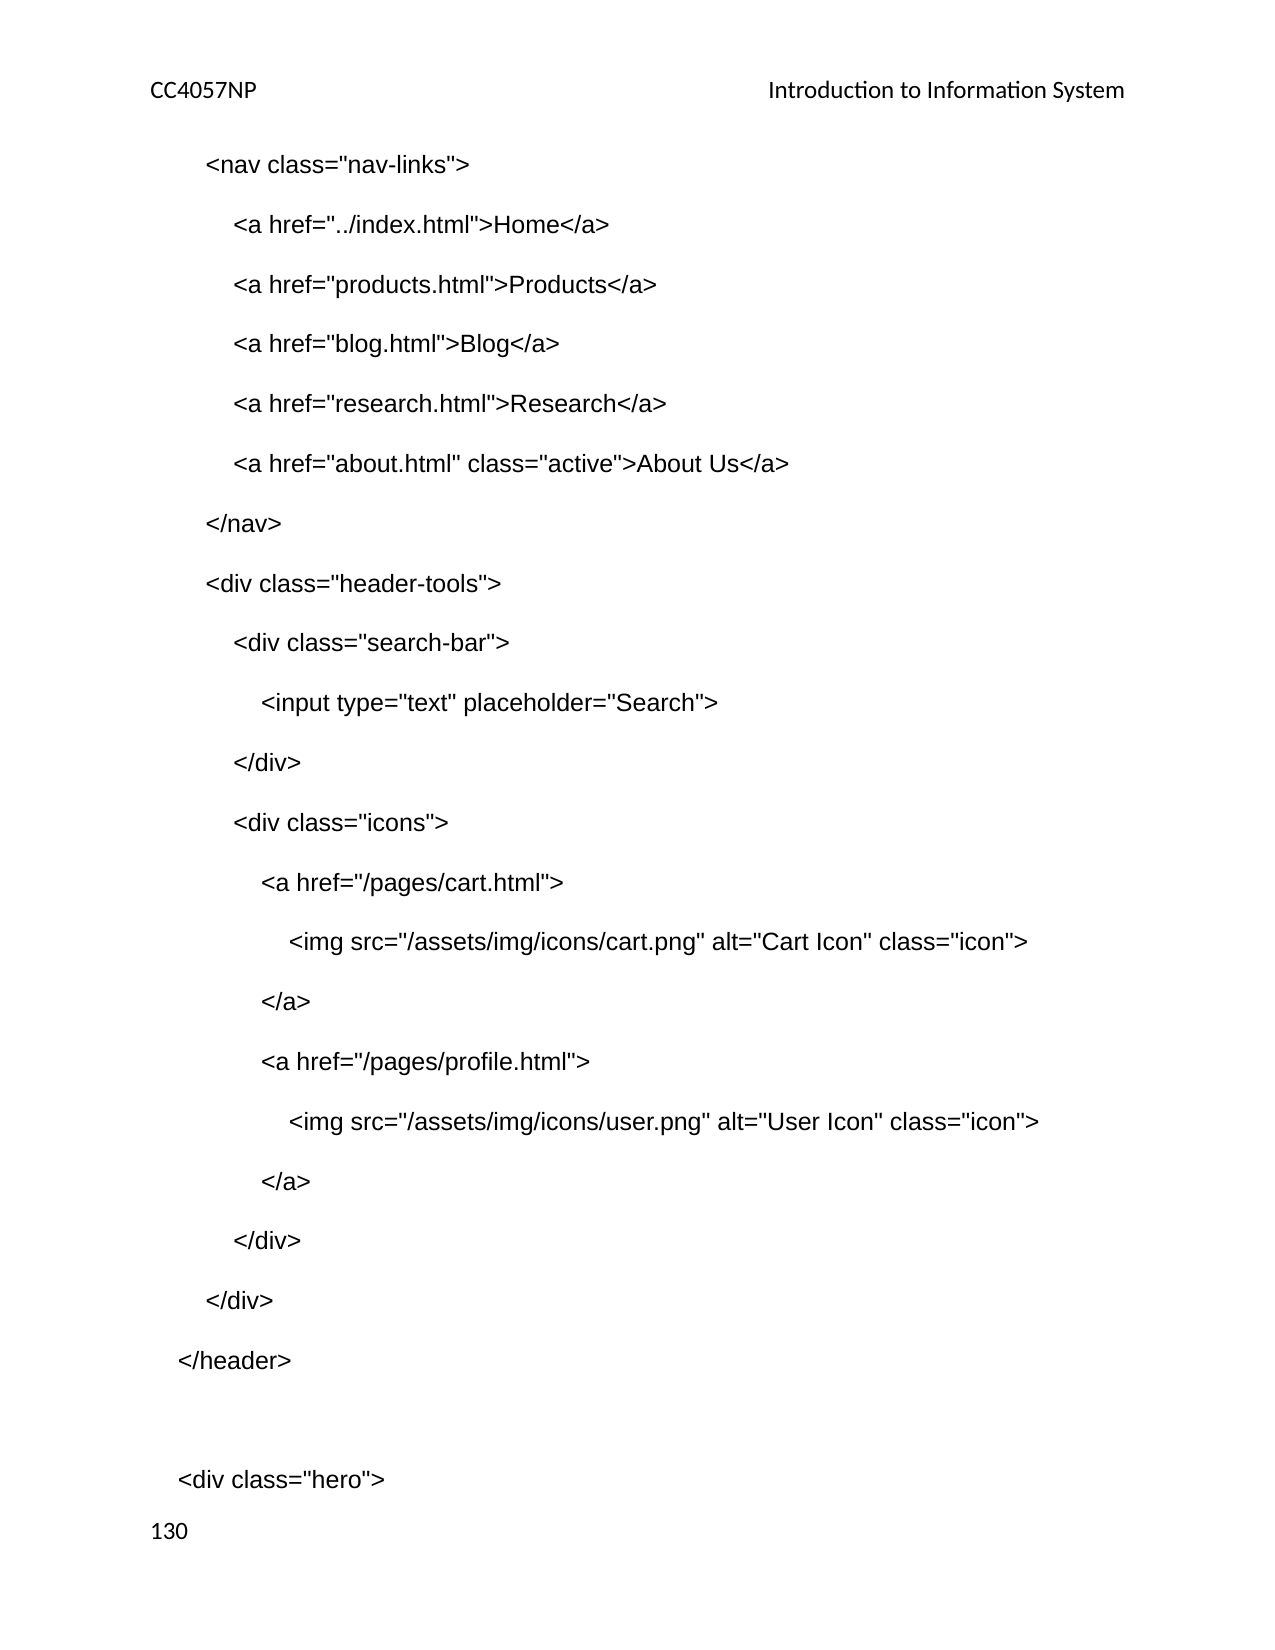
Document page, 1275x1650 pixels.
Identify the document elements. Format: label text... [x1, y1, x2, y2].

text </div> [150, 1286, 1125, 1315]
text </a> [150, 1166, 1125, 1195]
text <a href="/pages/cart.html"> [150, 867, 1125, 896]
text <input type="text" placeholder="Search"> [150, 688, 1125, 717]
text <a href="../index.html">Home</a> [150, 210, 1125, 238]
text <a href="research.html">Research</a> [150, 389, 1125, 418]
text <img src="/assets/img/icons/cart.png" alt="Cart Icon" class="icon"> [150, 927, 1125, 956]
text <div class="search-bar"> [150, 628, 1125, 657]
text <div class="header-tools"> [150, 568, 1125, 597]
text <div class="icons"> [150, 808, 1125, 836]
text <a href="blog.html">Blog</a> [150, 329, 1125, 358]
text </header> [150, 1346, 1125, 1374]
text </div> [150, 1226, 1125, 1255]
text <nav class="nav-links"> [150, 150, 1125, 179]
text <img src="/assets/img/icons/user.png" alt="User Icon" class="icon"> [150, 1107, 1125, 1135]
text </div> [150, 748, 1125, 777]
text <div class="hero"> [150, 1465, 1125, 1494]
text </nav> [150, 509, 1125, 537]
text </a> [150, 987, 1125, 1016]
text <a href="about.html" class="active">About Us</a> [150, 449, 1125, 478]
text <a href="products.html">Products</a> [150, 269, 1125, 298]
text <a href="/pages/profile.html"> [150, 1047, 1125, 1076]
